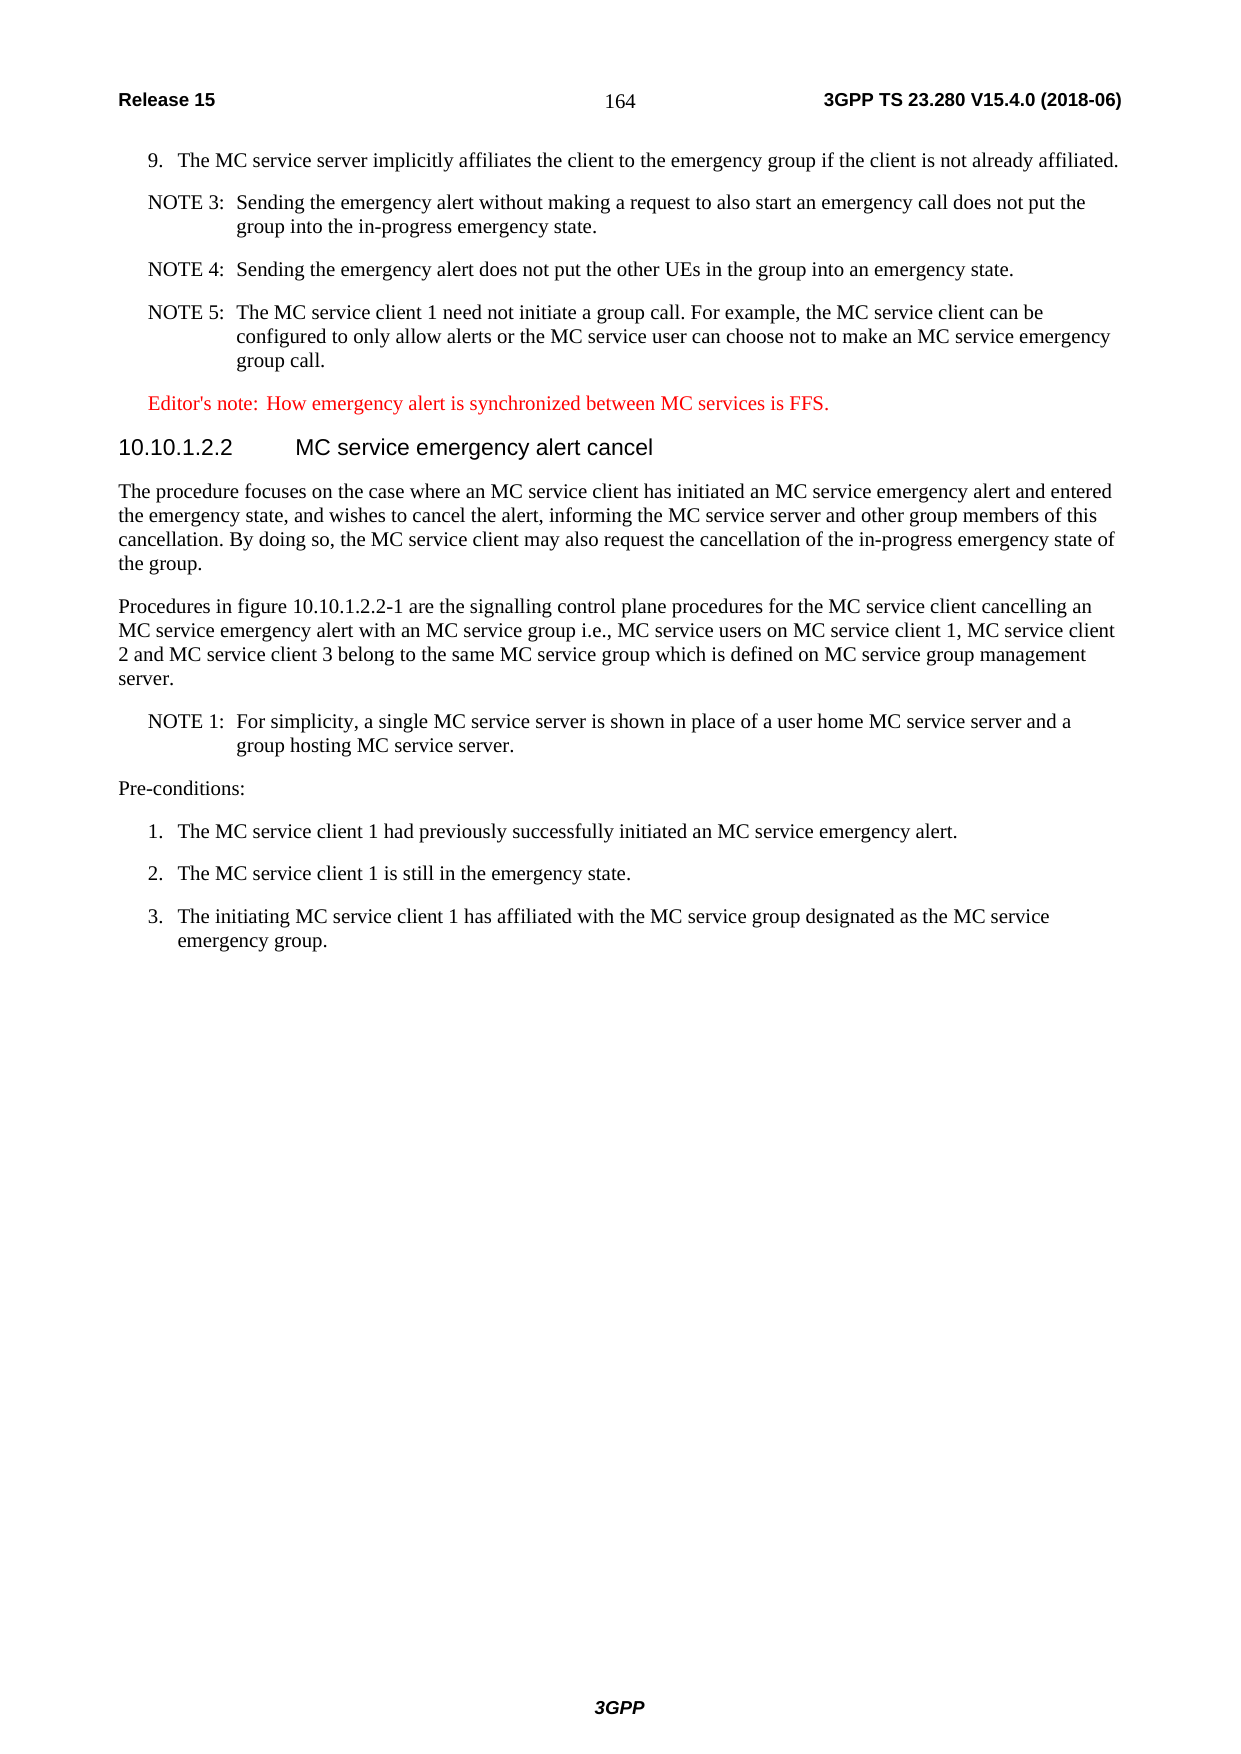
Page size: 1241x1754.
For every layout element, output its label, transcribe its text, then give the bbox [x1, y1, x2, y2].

text 9. The MC service server implicitly affiliates the client to the emergency group if the client is not already affiliated. [148, 147, 1122, 172]
text NOTE 5: The MC service client 1 need not initiate a group call. For example, the MC service client can be configured to only allow alerts or the MC service user can choose not to make an MC service emergency group call. [148, 300, 1122, 372]
text Procedures in figure 10.10.1.2.2-1 are the signalling control plane procedures for the MC service client cancelling an MC service emergency alert with an MC service group i.e., MC service users on MC service client 1, MC service client 2 and MC service client 3 belong to the same MC service group which is defined on MC service group management server. [118, 594, 1122, 690]
text 3. The initiating MC service client 1 has affiliated with the MC service group designated as the MC service emergency group. [148, 904, 1122, 952]
text Editor's note: How emergency alert is synchronized between MC services is FFS. [148, 391, 1122, 415]
text NOTE 3: Sending the emergency alert without making a request to also start an emergency call does not put the group into the in-progress emergency state. [148, 190, 1122, 238]
text Pre-conditions: [118, 776, 1122, 800]
subtitle 10.10.1.2.2 MC service emergency alert cancel [118, 434, 1122, 460]
text 1. The MC service client 1 had previously successfully initiated an MC service emergency alert. [148, 818, 1122, 843]
text 2. The MC service client 1 is still in the emergency state. [148, 861, 1122, 885]
text NOTE 1: For simplicity, a single MC service server is shown in place of a user home MC service server and a group hosting MC service server. [148, 709, 1122, 757]
text NOTE 4: Sending the emergency alert does not put the other UEs in the group into an emergency state. [148, 257, 1122, 281]
text The procedure focuses on the case where an MC service client has initiated an MC service emergency alert and entered the emergency state, and wishes to cancel the alert, informing the MC service server and other group members of this cancellation. By doing so, the MC service client may also request the cancellation of the in-progress emergency state of the group. [118, 479, 1122, 575]
